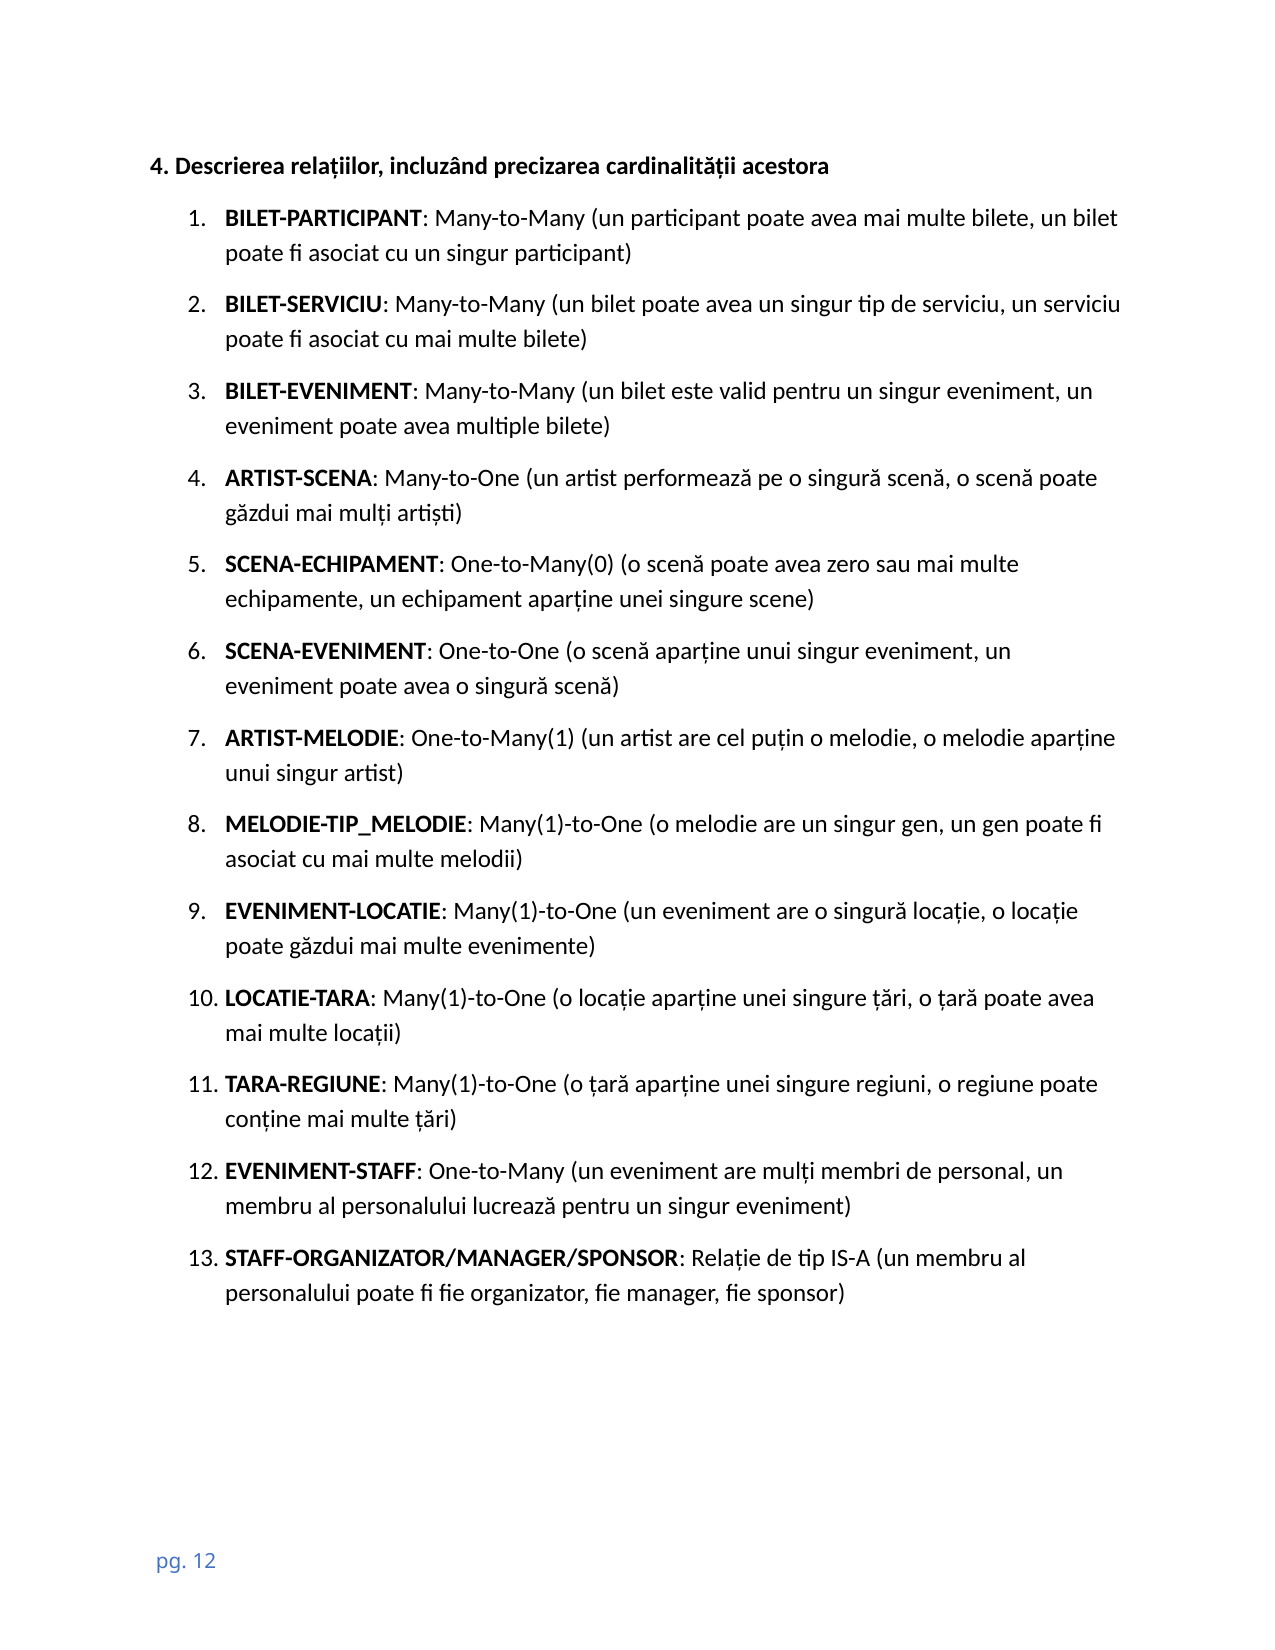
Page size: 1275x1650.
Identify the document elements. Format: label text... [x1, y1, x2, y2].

list LOCATIE-TARA: Many(1)-to-One (o locație aparține unei singure țări, o țară poate avea mai multe locații) [187, 982, 1125, 1047]
list MELODIE-TIP_MELODIE: Many(1)-to-One (o melodie are un singur gen, un gen poate fi asociat cu mai multe melodii) [187, 808, 1125, 874]
list BILET-SERVICIU: Many-to-Many (un bilet poate avea un singur tip de serviciu, un serviciu poate fi asociat cu mai multe bilete) [187, 288, 1125, 354]
list ARTIST-SCENA: Many-to-One (un artist performează pe o singură scenă, o scenă poate găzdui mai mulți artiști) [187, 462, 1125, 527]
list ARTIST-MELODIE: One-to-Many(1) (un artist are cel puțin o melodie, o melodie aparține unui singur artist) [187, 722, 1125, 787]
list SCENA-EVENIMENT: One-to-One (o scenă aparține unui singur eveniment, un eveniment poate avea o singură scenă) [187, 635, 1125, 701]
list EVENIMENT-LOCATIE: Many(1)-to-One (un eveniment are o singură locație, o locație poate găzdui mai multe evenimente) [187, 895, 1125, 961]
list BILET-EVENIMENT: Many-to-Many (un bilet este valid pentru un singur eveniment, un eveniment poate avea multiple bilete) [187, 375, 1125, 441]
list SCENA-ECHIPAMENT: One-to-Many(0) (o scenă poate avea zero sau mai multe echipamente, un echipament aparține unei singure scene) [187, 548, 1125, 614]
text 4. Descrierea relațiilor, incluzând precizarea cardinalității acestora [150, 150, 1125, 181]
list TARA-REGIUNE: Many(1)-to-One (o țară aparține unei singure regiuni, o regiune poate conține mai multe țări) [187, 1068, 1125, 1134]
list EVENIMENT-STAFF: One-to-Many (un eveniment are mulți membri de personal, un membru al personalului lucrează pentru un singur eveniment) [187, 1155, 1125, 1221]
list STAFF-ORGANIZATOR/MANAGER/SPONSOR: Relație de tip IS-A (un membru al personalului poate fi fie organizator, fie manager, fie sponsor) [187, 1242, 1125, 1307]
list BILET-PARTICIPANT: Many-to-Many (un participant poate avea mai multe bilete, un bilet poate fi asociat cu un singur participant) [187, 202, 1125, 267]
